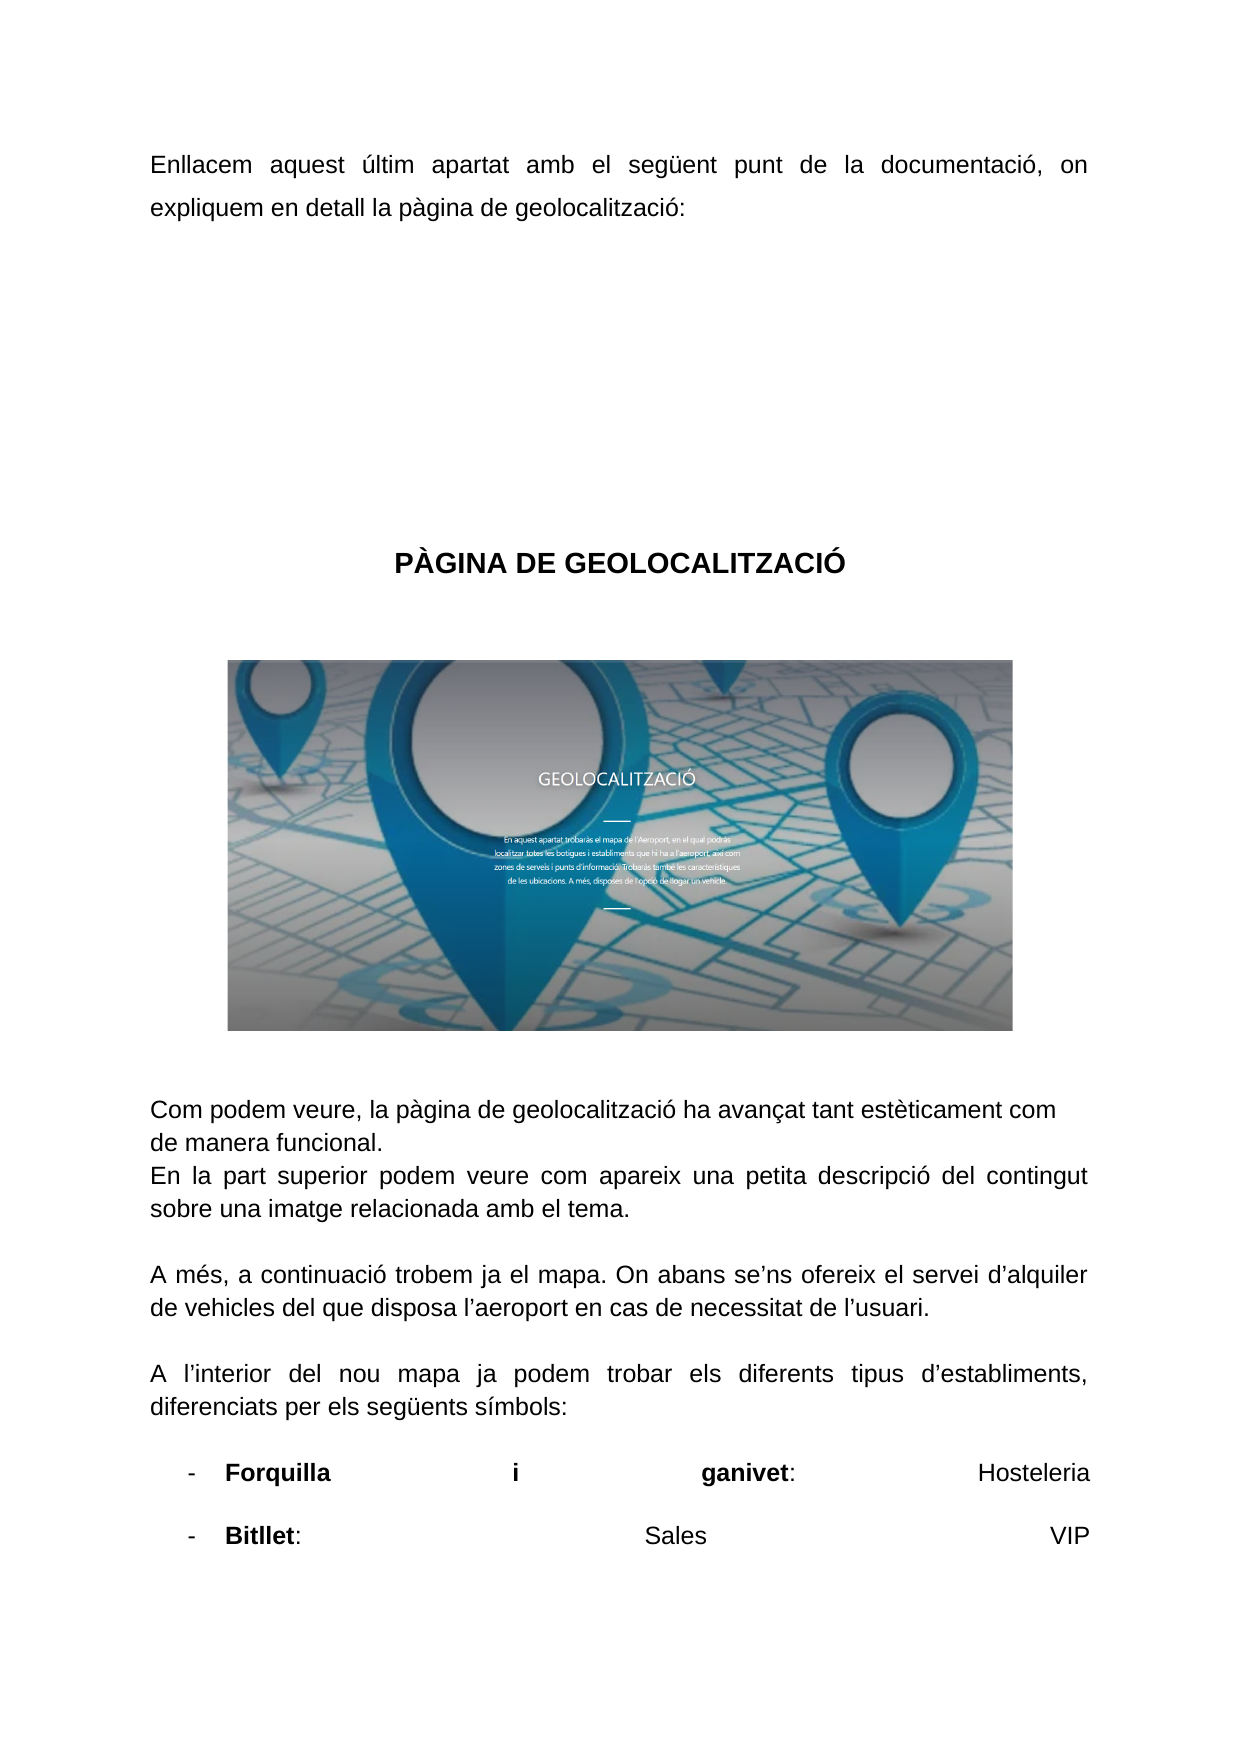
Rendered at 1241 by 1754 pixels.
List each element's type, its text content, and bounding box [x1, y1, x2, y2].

picture [227, 660, 1013, 1031]
text A més, a continuació trobem ja el mapa. On abans se’ns ofereix el servei d’alquiler de vehicles del que disposa l’aeroport en cas de necessitat de l’usuari. [150, 1260, 1090, 1322]
subtitle PÀGINA DE GEOLOCALITZACIÓ [150, 546, 1090, 579]
text En la part superior podem veure com apareix una petita descripció del contingut sobre una imatge relacionada amb el tema. [150, 1161, 1090, 1223]
text Com podem veure, la pàgina de geolocalització ha avançat tant estèticament com de manera funcional. [150, 1095, 1090, 1157]
list Bitllet: Sales VIP [187, 1521, 1090, 1580]
text A l’interior del nou mapa ja podem trobar els diferents tipus d’establiments, diferenciats per els següents símbols: [150, 1359, 1090, 1421]
list Forquilla i ganivet: Hosteleria [187, 1458, 1090, 1517]
text Enllacem aquest últim apartat amb el següent punt de la documentació, on expliquem en detall la pàgina de geolocalització: [150, 150, 1090, 222]
